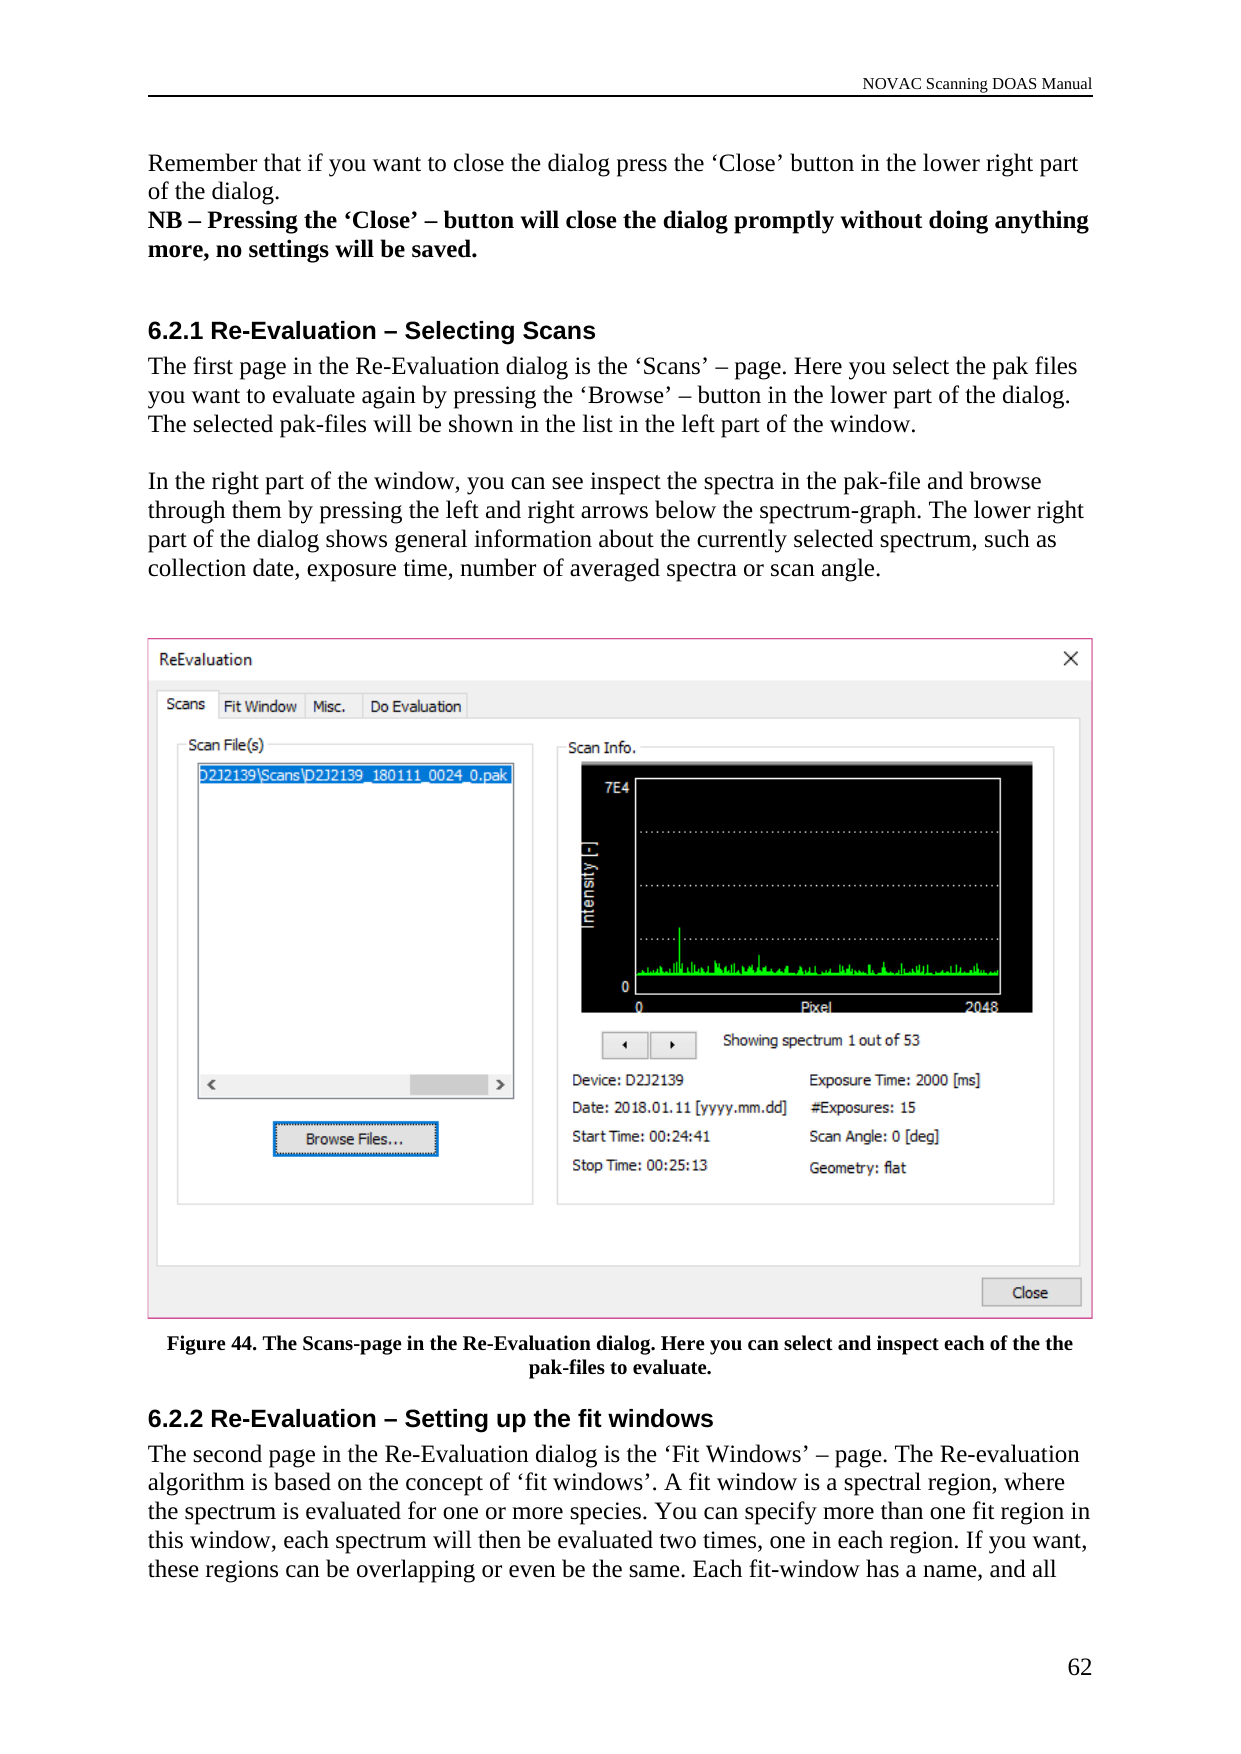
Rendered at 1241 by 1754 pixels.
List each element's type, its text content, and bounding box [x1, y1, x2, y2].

picture [147, 638, 1093, 1319]
text Figure 44. The Scans-page in the Re-Evaluation dialog. Here you can select and inspect each of the the pak-files to evaluate. [148, 1331, 1093, 1379]
text The first page in the Re-Evaluation dialog is the ‘Scans’ – page. Here you select the pak files you want to evaluate again by pressing the ‘Browse’ – button in the lower part of the dialog. The selected pak-files will be shown in the list in the left part of the window. [148, 351, 1093, 438]
subtitle 6.2.2 Re-Evaluation – Setting up the fit windows [148, 1404, 1093, 1432]
text In the right part of the window, you can see inspect the spectra in the pak-file and browse through them by pressing the left and right arrows below the spectrum-graph. The lower right part of the dialog shows general information about the currently selected spectrum, such as collection date, exposure time, number of averaged spectra or scan angle. [148, 466, 1093, 581]
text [148, 1439, 1093, 1582]
subtitle 6.2.1 Re-Evaluation – Selecting Scans [148, 316, 1093, 345]
text Remember that if you want to close the dialog press the ‘Close’ button in the lower right part of the dialog. [148, 148, 1093, 205]
text NB – Pressing the ‘Close’ – button will close the dialog promptly without doing anything more, no settings will be saved. [148, 205, 1093, 263]
